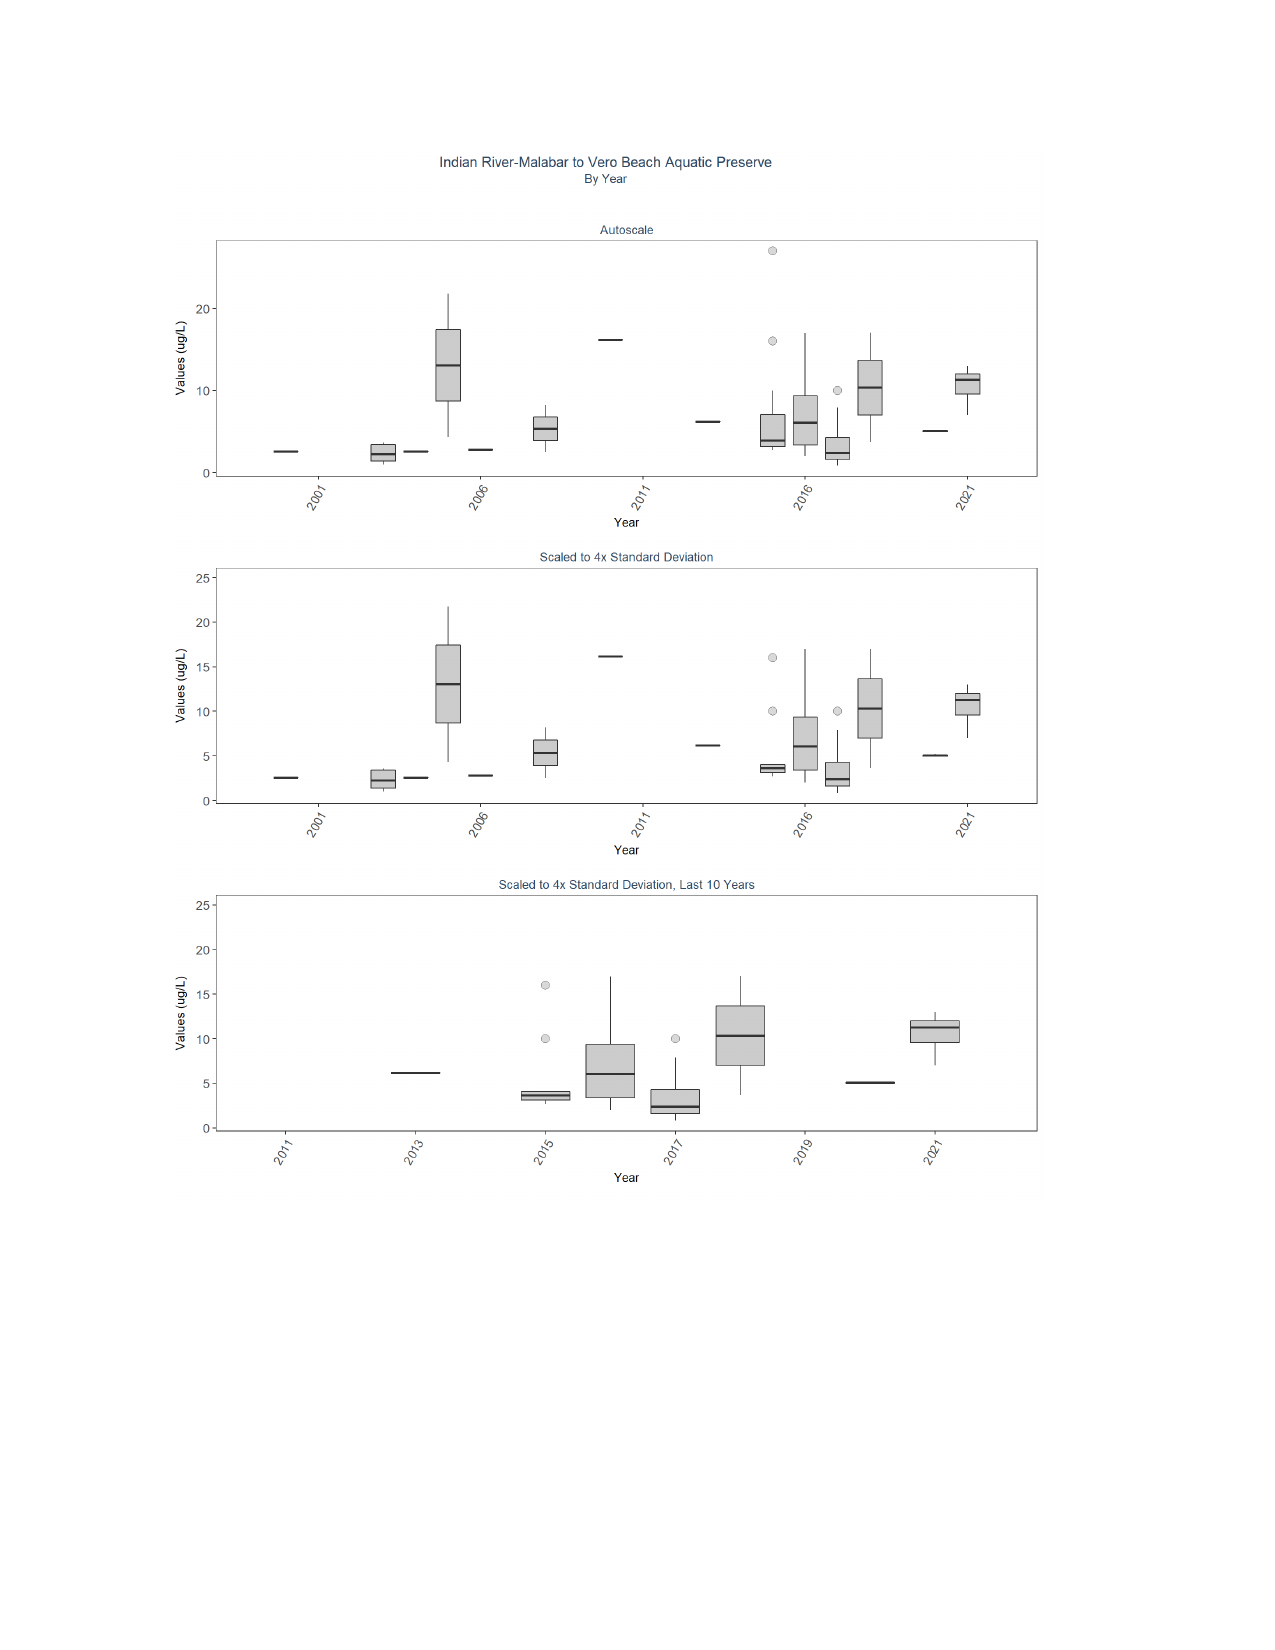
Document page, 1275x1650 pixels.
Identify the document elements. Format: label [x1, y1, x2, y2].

picture [168, 150, 1044, 1200]
